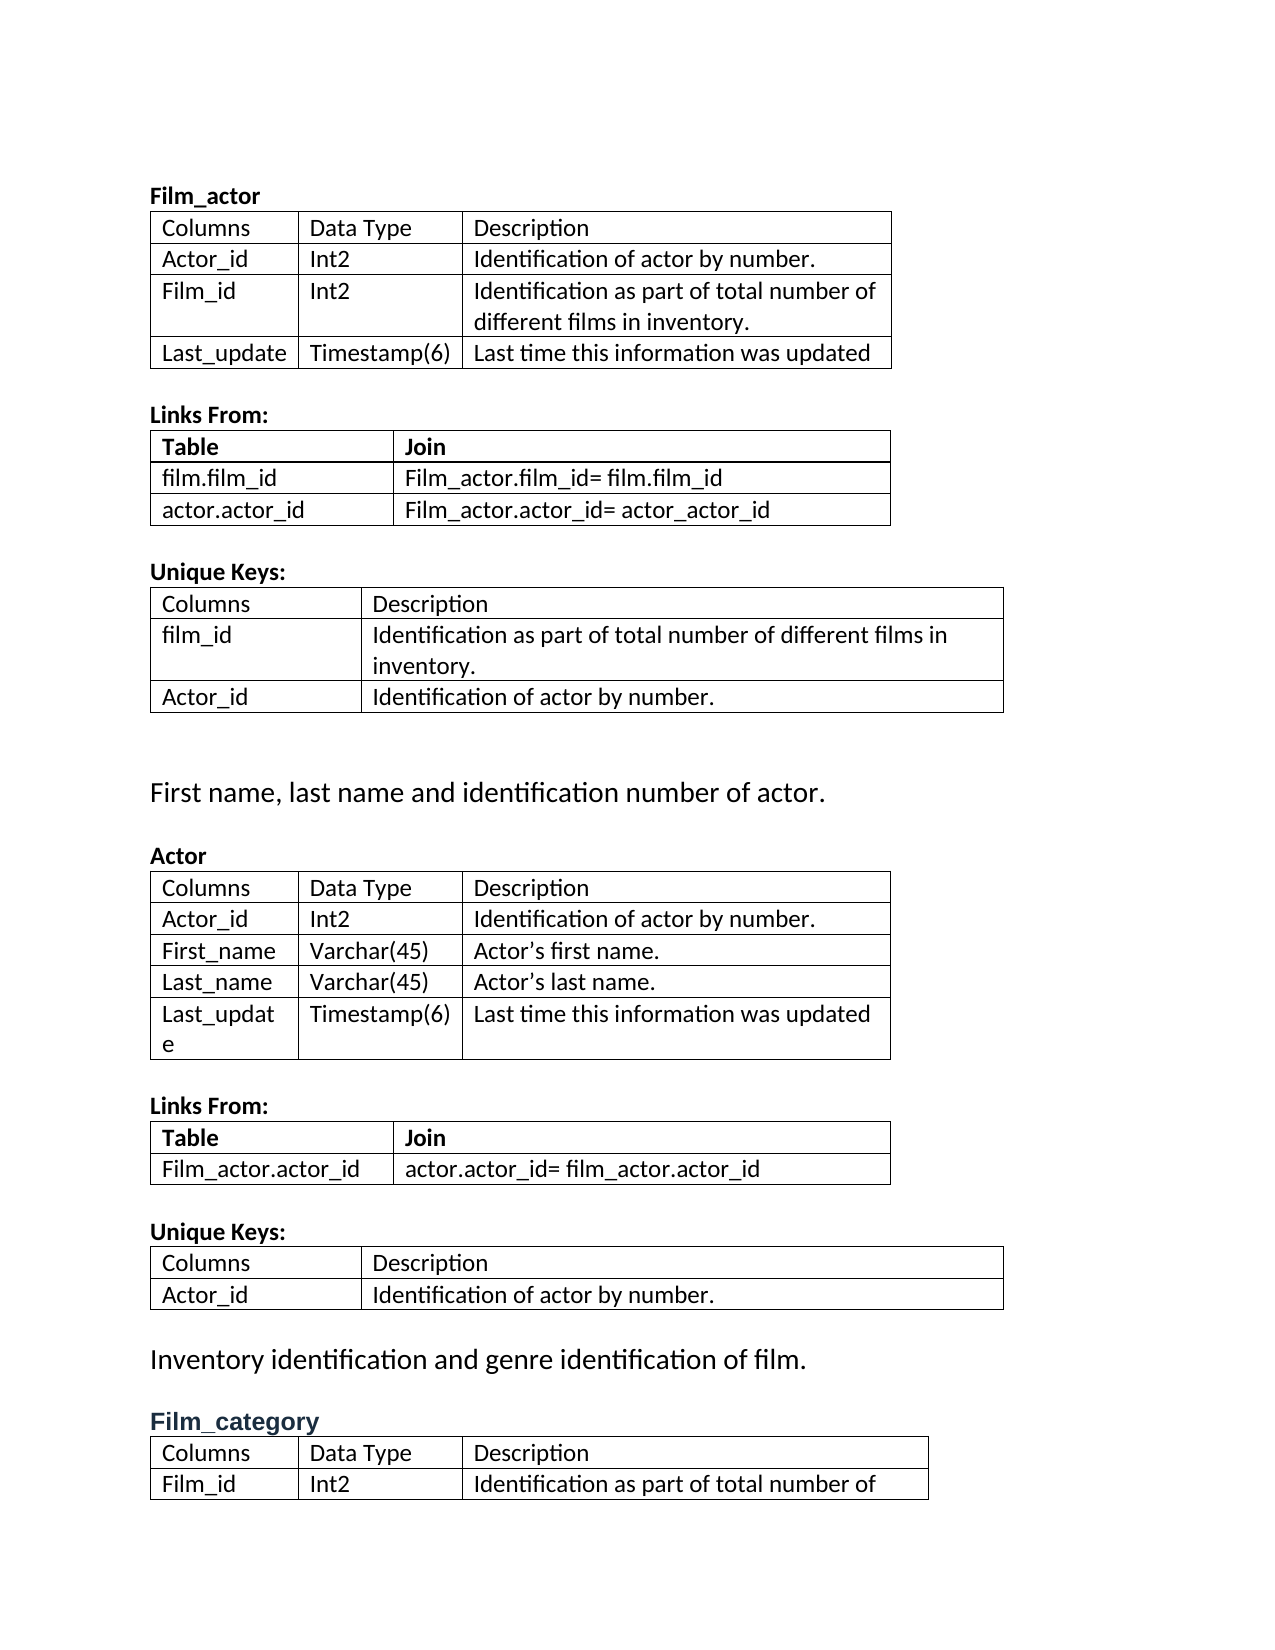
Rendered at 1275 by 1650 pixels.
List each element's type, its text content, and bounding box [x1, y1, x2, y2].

text Unique Keys: [150, 1216, 1125, 1246]
table_header Columns [151, 1437, 298, 1467]
table_header Join [394, 1122, 890, 1153]
table_cell Film_id [151, 1469, 298, 1499]
table_header Data Type [299, 212, 462, 243]
table_header Columns [151, 872, 298, 902]
table_cell Actor_id [151, 1279, 361, 1309]
text Unique Keys: [150, 556, 1125, 587]
table_cell Timestamp(6) [299, 337, 462, 368]
table_cell Last time this information was updated [463, 998, 890, 1059]
table_header Description [463, 212, 891, 243]
table_cell Timestamp(6) [299, 998, 462, 1059]
table_cell Film_actor.film_id= film.film_id [394, 463, 890, 493]
table_cell Varchar(45) [299, 935, 462, 965]
table_cell Film_id [151, 275, 298, 336]
table_cell Identification of actor by number. [362, 681, 1003, 712]
table_cell actor.actor_id [151, 494, 393, 524]
table_cell Film_actor.actor_id= actor_actor_id [394, 494, 890, 524]
table_cell Last_name [151, 966, 298, 997]
table_cell Identification of actor by number. [463, 244, 891, 274]
table_cell film.film_id [151, 463, 393, 493]
table_cell Last time this information was updated [463, 337, 891, 368]
table_header Description [463, 872, 890, 902]
text Film_category [150, 1407, 1125, 1436]
table_cell Identification as part of total number of different films in inventory. [362, 619, 1003, 680]
table_cell Actor’s first name. [463, 935, 890, 965]
table_header Table [151, 431, 393, 461]
table_cell Actor’s last name. [463, 966, 890, 997]
table_header Table [151, 1122, 393, 1153]
table_cell Actor_id [151, 681, 361, 712]
table_cell Int2 [299, 903, 462, 934]
text Actor [150, 840, 1125, 871]
table_header Description [463, 1437, 928, 1467]
table_cell Last_update [151, 998, 298, 1059]
table_cell Int2 [299, 244, 462, 274]
table_cell Identification as part of total number of different films in inventory. [463, 275, 891, 336]
text Inventory identification and genre identification of film. [150, 1341, 1125, 1377]
table_cell Film_actor.actor_id [151, 1154, 393, 1184]
table_header Columns [151, 1247, 361, 1278]
table_cell Actor_id [151, 244, 298, 274]
table_cell Int2 [299, 1469, 462, 1499]
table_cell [463, 1469, 928, 1499]
table_cell Identification of actor by number. [362, 1279, 1003, 1309]
table_cell Identification of actor by number. [463, 903, 890, 934]
table_cell actor.actor_id= film_actor.actor_id [394, 1154, 890, 1184]
table_header Join [394, 431, 890, 461]
table_header Description [362, 588, 1003, 618]
text Links From: [150, 1091, 1125, 1121]
table_header Columns [151, 212, 298, 243]
text Film_actor [150, 181, 1125, 211]
table_cell Int2 [299, 275, 462, 336]
table_cell Last_update [151, 337, 298, 368]
table_cell film_id [151, 619, 361, 680]
table_header Columns [151, 588, 361, 618]
table_header Data Type [299, 872, 462, 902]
text First name, last name and identification number of actor. [150, 774, 1125, 809]
table_cell First_name [151, 935, 298, 965]
table_cell Actor_id [151, 903, 298, 934]
text Links From: [150, 399, 1125, 430]
table_header Data Type [299, 1437, 462, 1467]
table_cell Varchar(45) [299, 966, 462, 997]
table_header Description [362, 1247, 1003, 1278]
